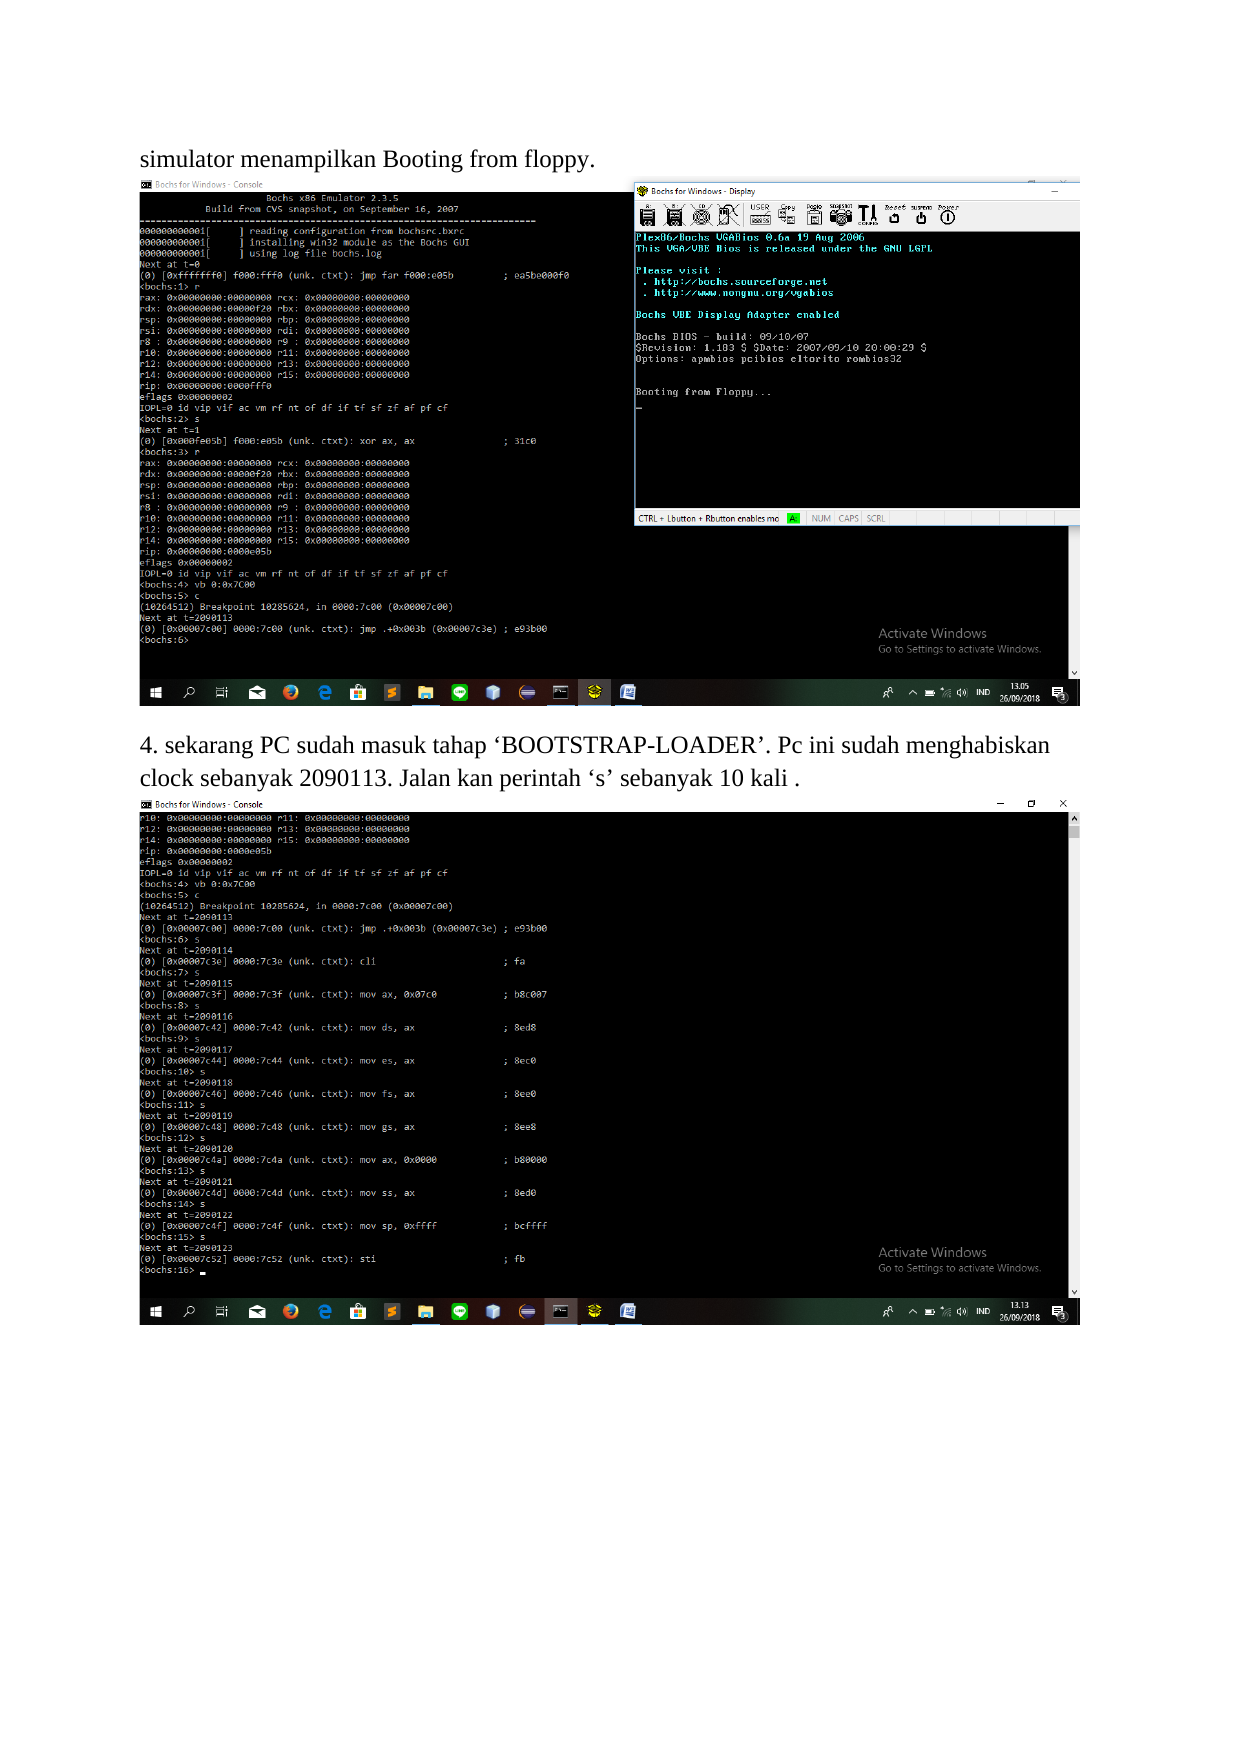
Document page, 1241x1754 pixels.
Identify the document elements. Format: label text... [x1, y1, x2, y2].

picture [139, 796, 1080, 1325]
picture [139, 176, 1080, 706]
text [139, 144, 1096, 705]
